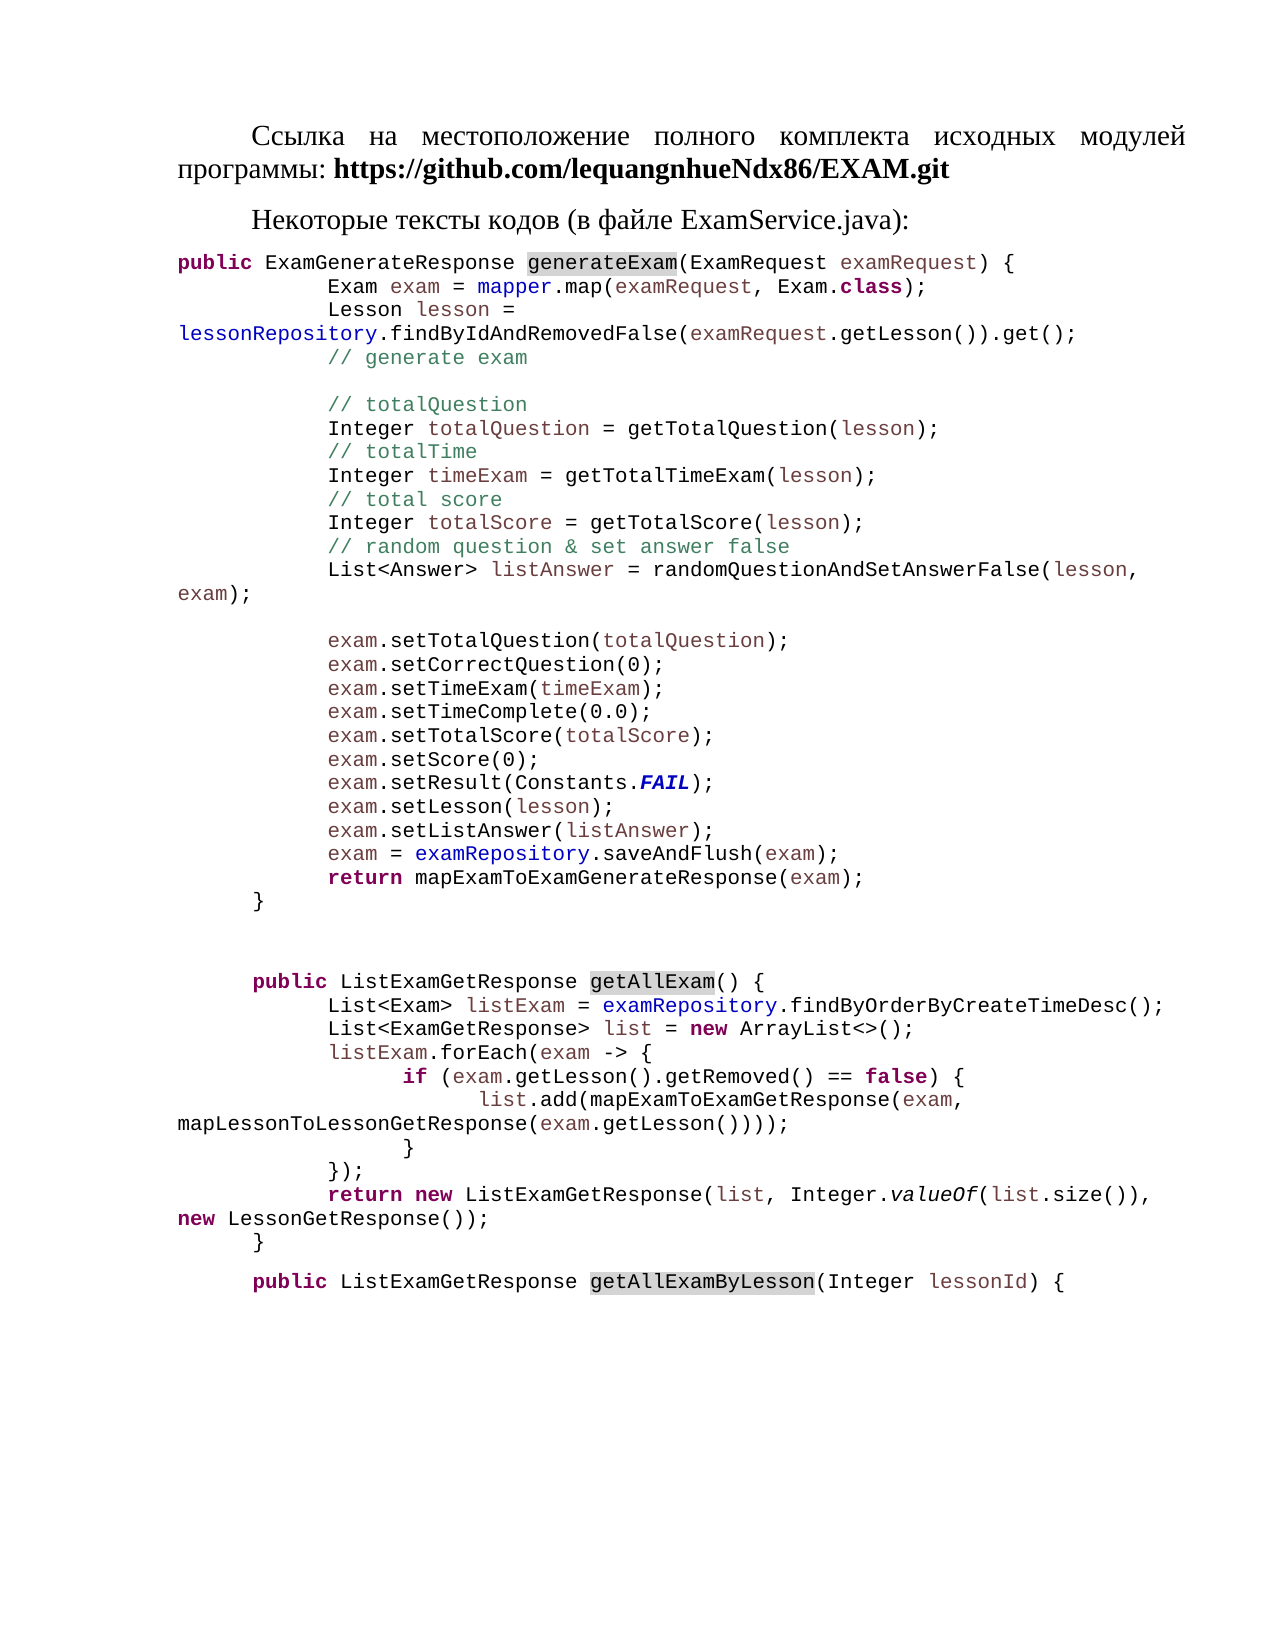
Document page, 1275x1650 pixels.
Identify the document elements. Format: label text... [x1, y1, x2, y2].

text return mapExamToExamGenerateResponse(exam); [177, 867, 1186, 891]
text } [177, 1231, 1186, 1255]
text exam = examRepository.saveAndFlush(exam); [177, 843, 1186, 867]
text exam.setTotalScore(totalScore); [177, 725, 1186, 749]
text listExam.forEach(exam -> { [177, 1042, 1186, 1066]
text // random question & set answer false [177, 536, 1186, 559]
text // generate exam [177, 347, 1186, 370]
text exam.setTimeExam(timeExam); [177, 678, 1186, 701]
text exam.setListAnswer(listAnswer); [177, 819, 1186, 843]
text exam.setTotalQuestion(totalQuestion); [177, 630, 1186, 654]
text public ListExamGetResponse getAllExamByLesson(Integer lessonId) { [815, 1272, 1186, 1295]
text } [177, 1137, 1186, 1160]
text // total score [177, 488, 1186, 512]
text exam.setCorrectQuestion(0); [177, 654, 1186, 678]
text return new ListExamGetResponse(list, Integer.valueOf(list.size()), new LessonGetResponse()); [177, 1184, 1186, 1231]
text list.add(mapExamToExamGetResponse(exam, mapLessonToLessonGetResponse(exam.getLesson()))); [177, 1089, 1186, 1137]
text } [177, 891, 1186, 914]
text exam.setResult(Constants.FAIL); [177, 772, 1186, 796]
text public ExamGenerateResponse generateExam(ExamRequest examRequest) { [677, 252, 1186, 276]
text List<ExamGetResponse> list = new ArrayList<>(); [177, 1018, 1186, 1042]
text public ExamGenerateResponse generateExam(ExamRequest examRequest) { [177, 252, 527, 276]
text // totalTime [177, 441, 1186, 465]
text Exam exam = mapper.map(examRequest, Exam.class); [177, 276, 1186, 299]
text Cсылка на местоположение полного комплекта исходных модулей программы: https://github.com/lequangnhueNdx86/EXAM.git [177, 118, 1186, 185]
text Integer totalQuestion = getTotalQuestion(lesson); [177, 418, 1186, 441]
text Некоторые тексты кодов (в файле ExamService.java): [177, 202, 1186, 235]
text public ListExamGetResponse getAllExamByLesson(Integer lessonId) { [177, 1272, 590, 1295]
text public ListExamGetResponse getAllExam() { [715, 971, 1186, 995]
text // totalQuestion [177, 394, 1186, 418]
text List<Answer> listAnswer = randomQuestionAndSetAnswerFalse(lesson, exam); [177, 559, 1186, 607]
text List<Exam> listExam = examRepository.findByOrderByCreateTimeDesc(); [177, 995, 1186, 1018]
text if (exam.getLesson().getRemoved() == false) { [177, 1066, 1186, 1089]
text exam.setTimeComplete(0.0); [177, 701, 1186, 725]
text public ListExamGetResponse getAllExam() { [177, 971, 590, 995]
text exam.setLesson(lesson); [177, 796, 1186, 819]
text }); [177, 1160, 1186, 1184]
text Lesson lesson = lessonRepository.findByIdAndRemovedFalse(examRequest.getLesson()).get(); [177, 299, 1186, 347]
text exam.setScore(0); [177, 749, 1186, 772]
text Integer timeExam = getTotalTimeExam(lesson); [177, 465, 1186, 488]
text Integer totalScore = getTotalScore(lesson); [177, 512, 1186, 536]
